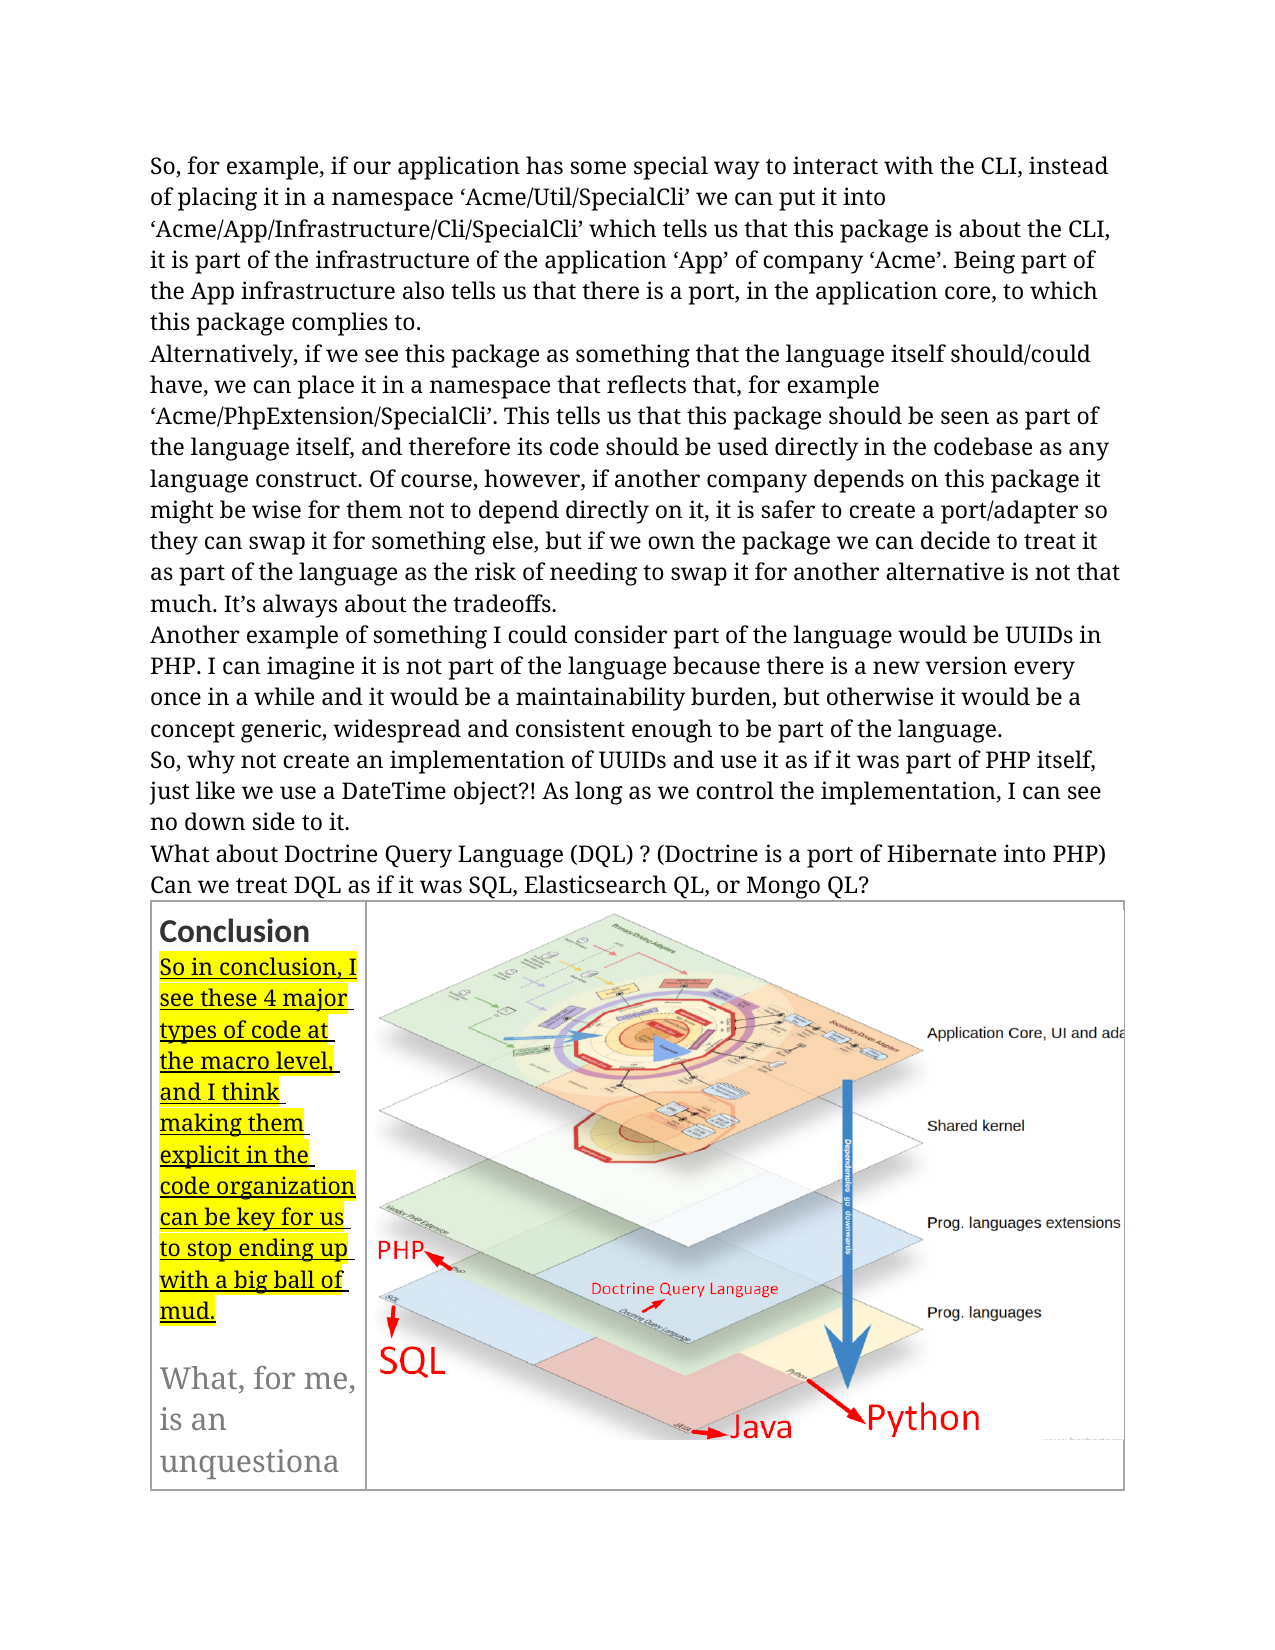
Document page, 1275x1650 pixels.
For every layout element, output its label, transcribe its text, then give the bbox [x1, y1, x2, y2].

text So, for example, if our application has some special way to interact with the CLI, instead of placing it in a namespace ‘Acme/Util/SpecialCli’ we can put it into ‘Acme/App/Infrastructure/Cli/SpecialCli’ which tells us that this package is about the CLI, it is part of the infrastructure of the application ‘App’ of company ‘Acme’. Being part of the App infrastructure also tells us that there is a port, in the application core, to which this package complies to. [150, 150, 1125, 337]
text So, why not create an implementation of UUIDs and use it as if it was part of PHP itself, just like we use a DateTime object?! As long as we control the implementation, I can see no down side to it. [350, 744, 1125, 837]
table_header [152, 902, 365, 1489]
table_header [367, 902, 1123, 1489]
picture [374, 910, 1124, 1440]
text Alternatively, if we see this package as something that the language itself should/could have, we can place it in a namespace that reflects that, for example ‘Acme/PhpExtension/SpecialCli’. This tells us that this package should be seen as part of the language itself, and therefore its code should be used directly in the codebase as any language construct. Of course, however, if another company depends on this package it might be wise for them not to depend directly on it, it is safer to create a port/adapter so they can swap it for something else, but if we own the package we can decide to treat it as part of the language as the risk of needing to swap it for another alternative is not that much. It’s always about the tradeoffs. [150, 337, 1125, 619]
text What about Doctrine Query Language (DQL) ? (Doctrine is a port of Hibernate into PHP) Can we treat DQL as if it was SQL, Elasticsearch QL, or Mongo QL? [150, 837, 1125, 900]
text Another example of something I could consider part of the language would be UUIDs in PHP. I can imagine it is not part of the language because there is a new version every once in a while and it would be a maintainability burden, but otherwise it would be a concept generic, widespread and consistent enough to be part of the language. [150, 619, 1125, 744]
